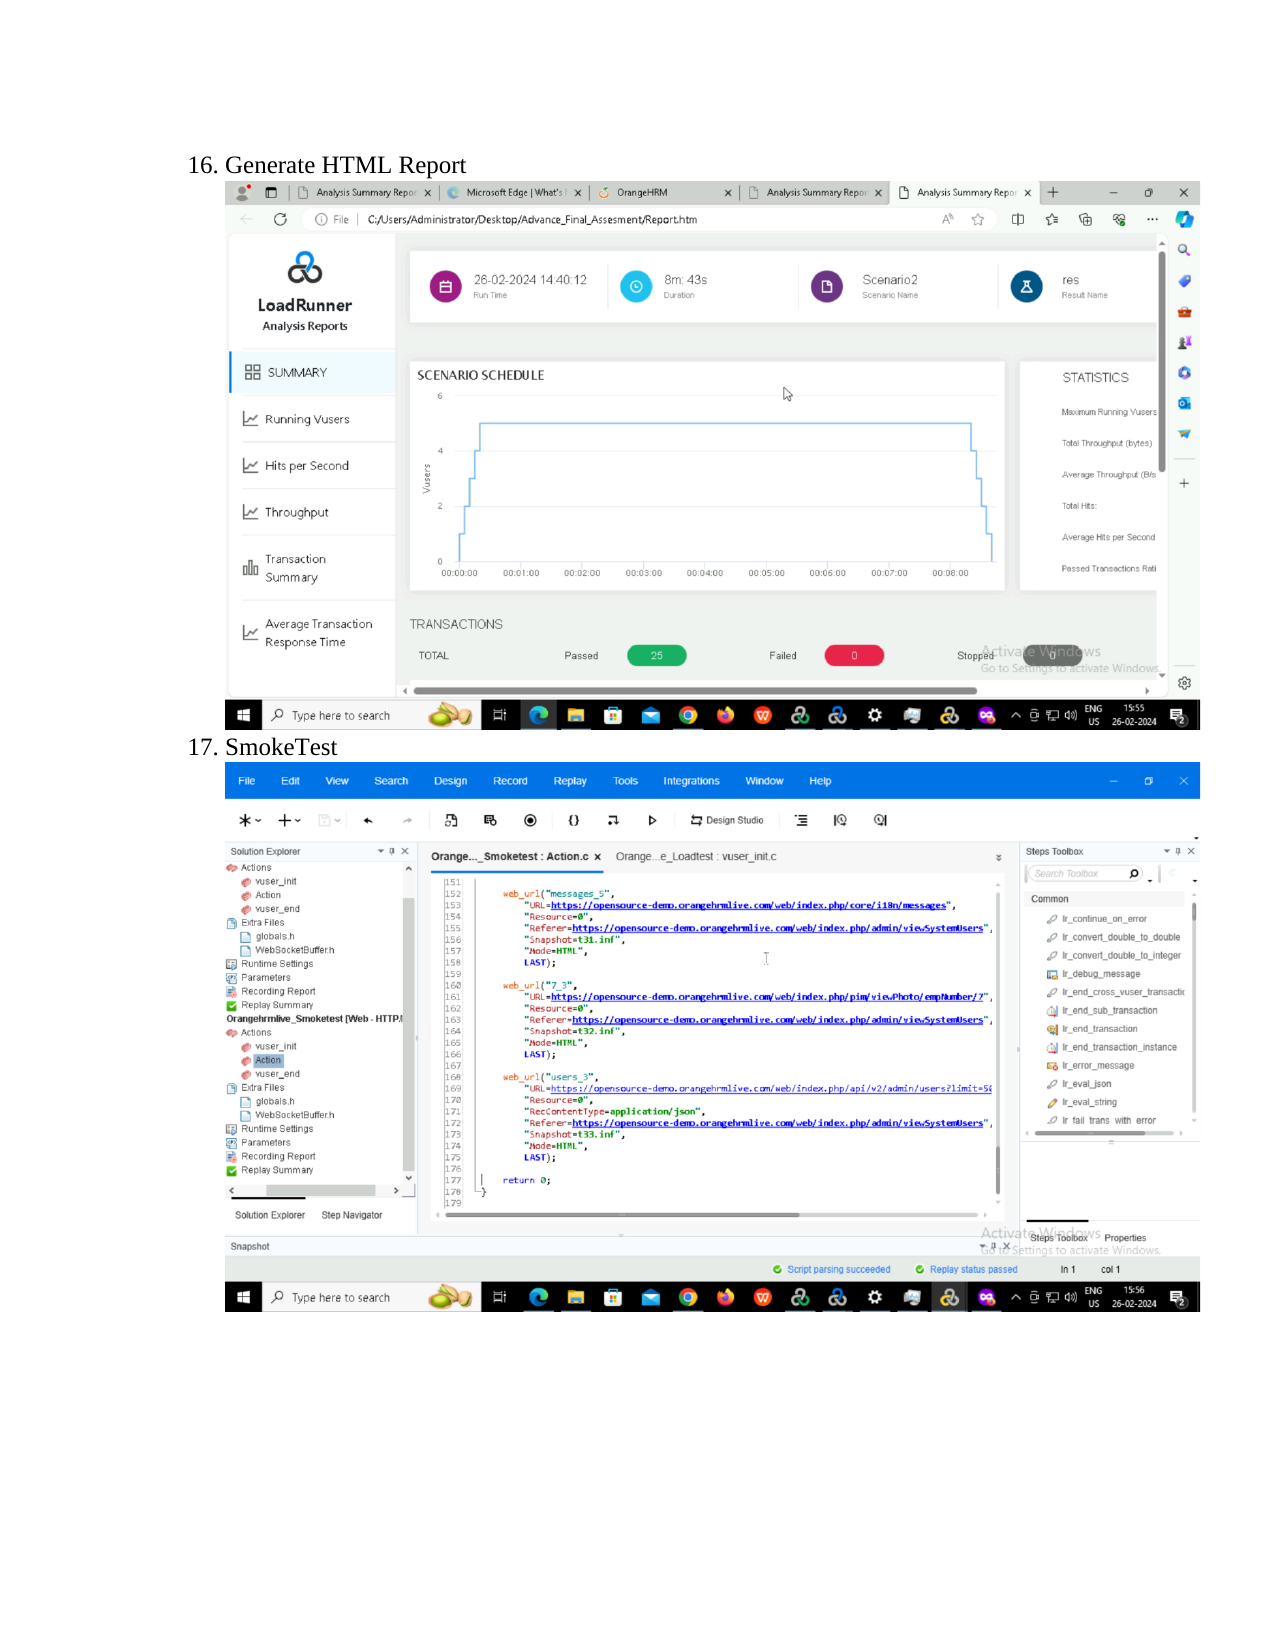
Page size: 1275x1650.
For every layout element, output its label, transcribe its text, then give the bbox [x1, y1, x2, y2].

picture [225, 181, 1200, 730]
picture [225, 762, 1200, 1312]
